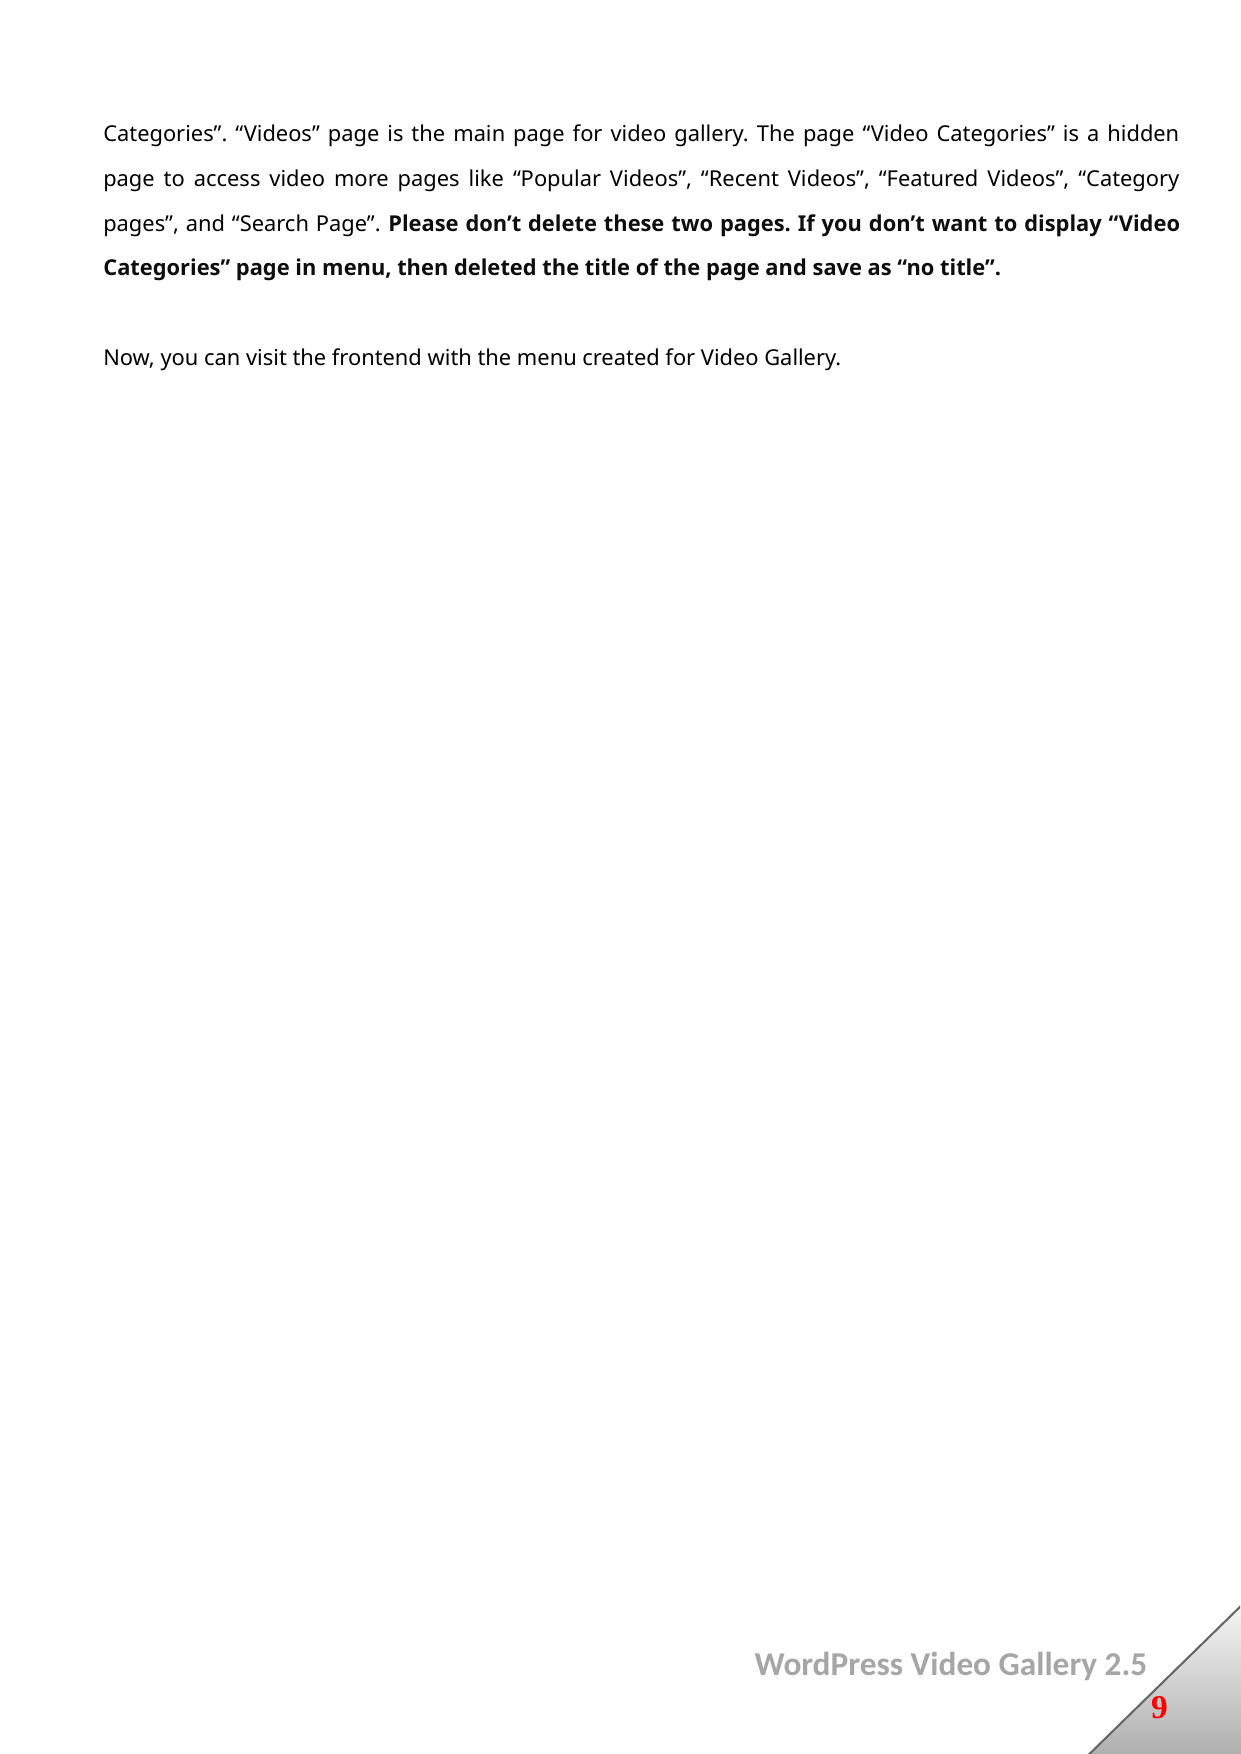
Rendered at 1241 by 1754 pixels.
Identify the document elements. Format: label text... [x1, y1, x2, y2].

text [103, 118, 1181, 282]
text Now, you can visit the frontend with the menu created for Video Gallery. [103, 342, 1181, 371]
